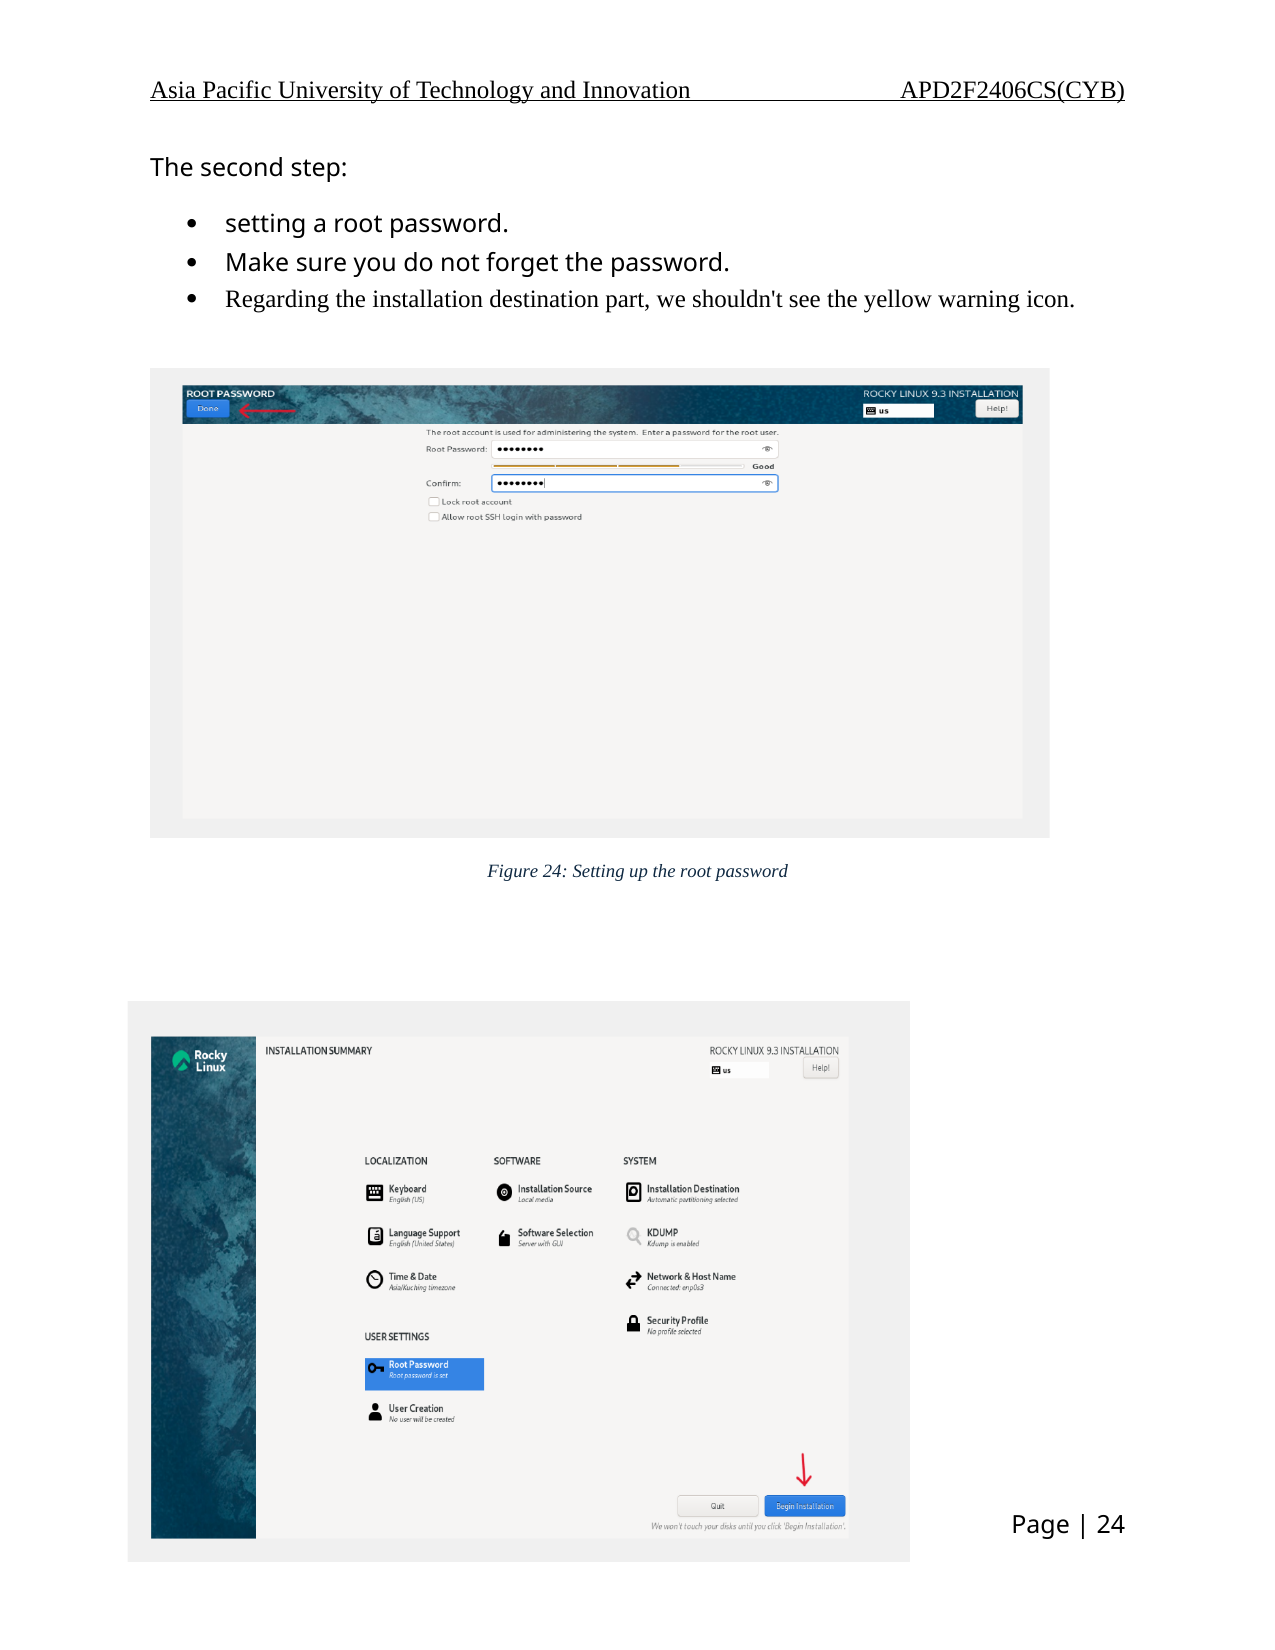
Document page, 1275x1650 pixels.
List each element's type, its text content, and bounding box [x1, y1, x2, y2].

text The second step: [150, 150, 1125, 184]
list Regarding the installation destination part, we shouldn't see the yellow warning icon. [187, 284, 1125, 313]
picture [150, 368, 1050, 838]
list Make sure you do not forget the password. [187, 245, 1125, 279]
picture [127, 1001, 910, 1562]
list setting a root password. [187, 206, 1125, 240]
